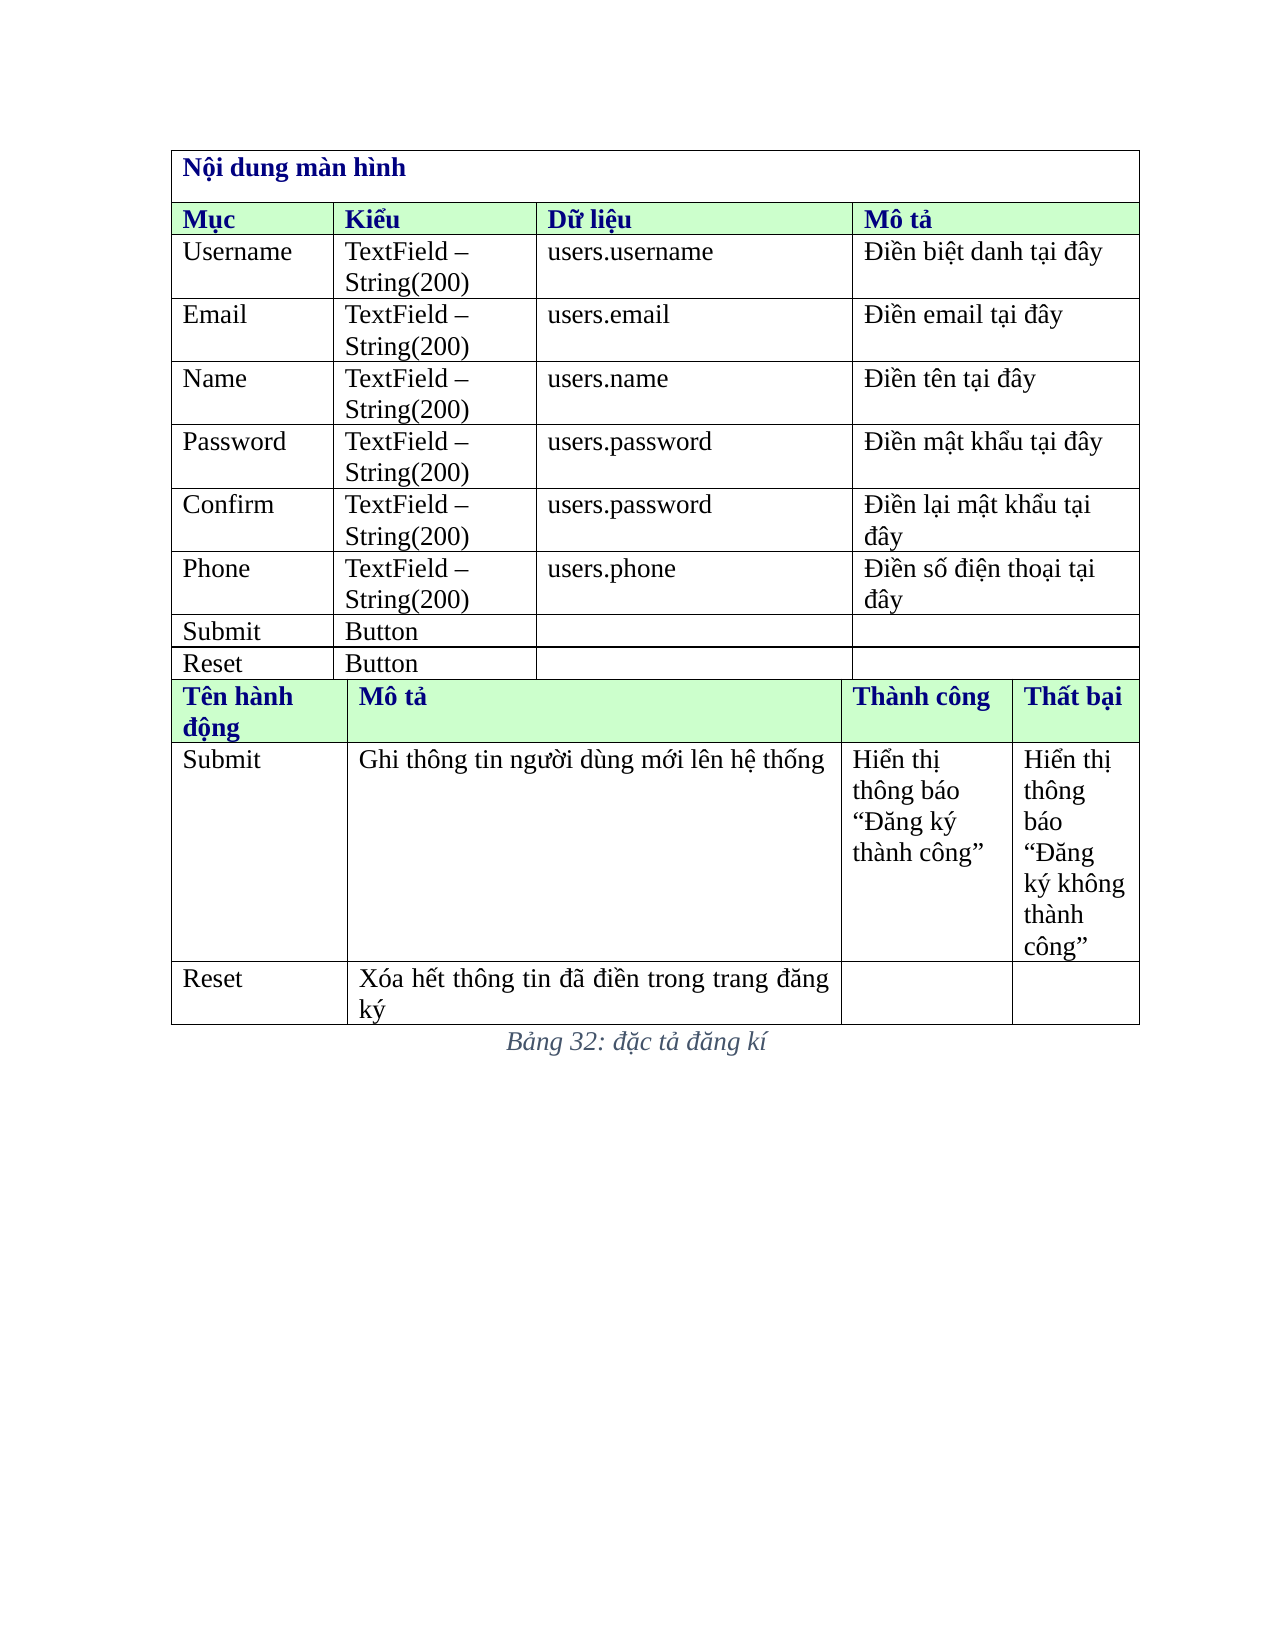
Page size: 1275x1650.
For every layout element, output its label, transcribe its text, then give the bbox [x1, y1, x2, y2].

text Bảng 32: đặc tả đăng kí [150, 1025, 1125, 1056]
table_cell TextField – String(200) [334, 552, 536, 614]
table_cell Kiểu [334, 203, 536, 234]
table_cell Username [172, 235, 333, 297]
table_cell Xóa hết thông tin đã điền trong trang đăng ký [348, 962, 841, 1024]
table_cell users.password [537, 489, 852, 551]
table_cell Mô tả [853, 203, 1139, 234]
table_cell users.password [537, 425, 852, 487]
table_cell Email [172, 299, 333, 361]
table_cell Phone [172, 552, 333, 614]
table_cell Confirm [172, 489, 333, 551]
table_cell Hiển thị thông báo “Đăng ký thành công” [842, 743, 1012, 961]
table_cell [842, 962, 1012, 1024]
table_cell Mục [172, 203, 333, 234]
table_cell TextField – String(200) [334, 489, 536, 551]
table_cell Reset [172, 648, 333, 678]
table_cell Submit [172, 615, 333, 646]
table_cell [853, 648, 1139, 678]
table_cell TextField – String(200) [334, 235, 536, 297]
table_cell Thất bại [1013, 680, 1139, 742]
table_cell users.email [537, 299, 852, 361]
table_cell [537, 615, 852, 646]
table_cell users.name [537, 362, 852, 424]
table_cell Button [334, 615, 536, 646]
table_cell TextField – String(200) [334, 362, 536, 424]
table_cell TextField – String(200) [334, 425, 536, 487]
table_cell Điền lại mật khẩu tại đây [853, 489, 1139, 551]
table_cell Reset [172, 962, 347, 1024]
table_cell users.phone [537, 552, 852, 614]
table_cell [853, 615, 1139, 646]
table_cell [1013, 962, 1139, 1024]
table_cell TextField – String(200) [334, 299, 536, 361]
table_cell Điền tên tại đây [853, 362, 1139, 424]
table_cell Password [172, 425, 333, 487]
table_cell Tên hành động [172, 680, 347, 742]
table_cell Điền số điện thoại tại đây [853, 552, 1139, 614]
table_cell Điền biệt danh tại đây [853, 235, 1139, 297]
table_cell Nội dung màn hình [172, 151, 1139, 202]
table_cell Ghi thông tin người dùng mới lên hệ thống [348, 743, 841, 961]
table_cell [537, 648, 852, 678]
table_cell Submit [172, 743, 347, 961]
table_cell Điền mật khẩu tại đây [853, 425, 1139, 487]
table_cell Thành công [842, 680, 1012, 742]
table_cell Điền email tại đây [853, 299, 1139, 361]
table_cell Name [172, 362, 333, 424]
table_cell Hiển thị thông báo “Đăng ký không thành công” [1013, 743, 1139, 961]
table_cell Dữ liệu [537, 203, 852, 234]
table_cell Mô tả [348, 680, 841, 742]
table_cell Button [334, 648, 536, 678]
table_cell users.username [537, 235, 852, 297]
